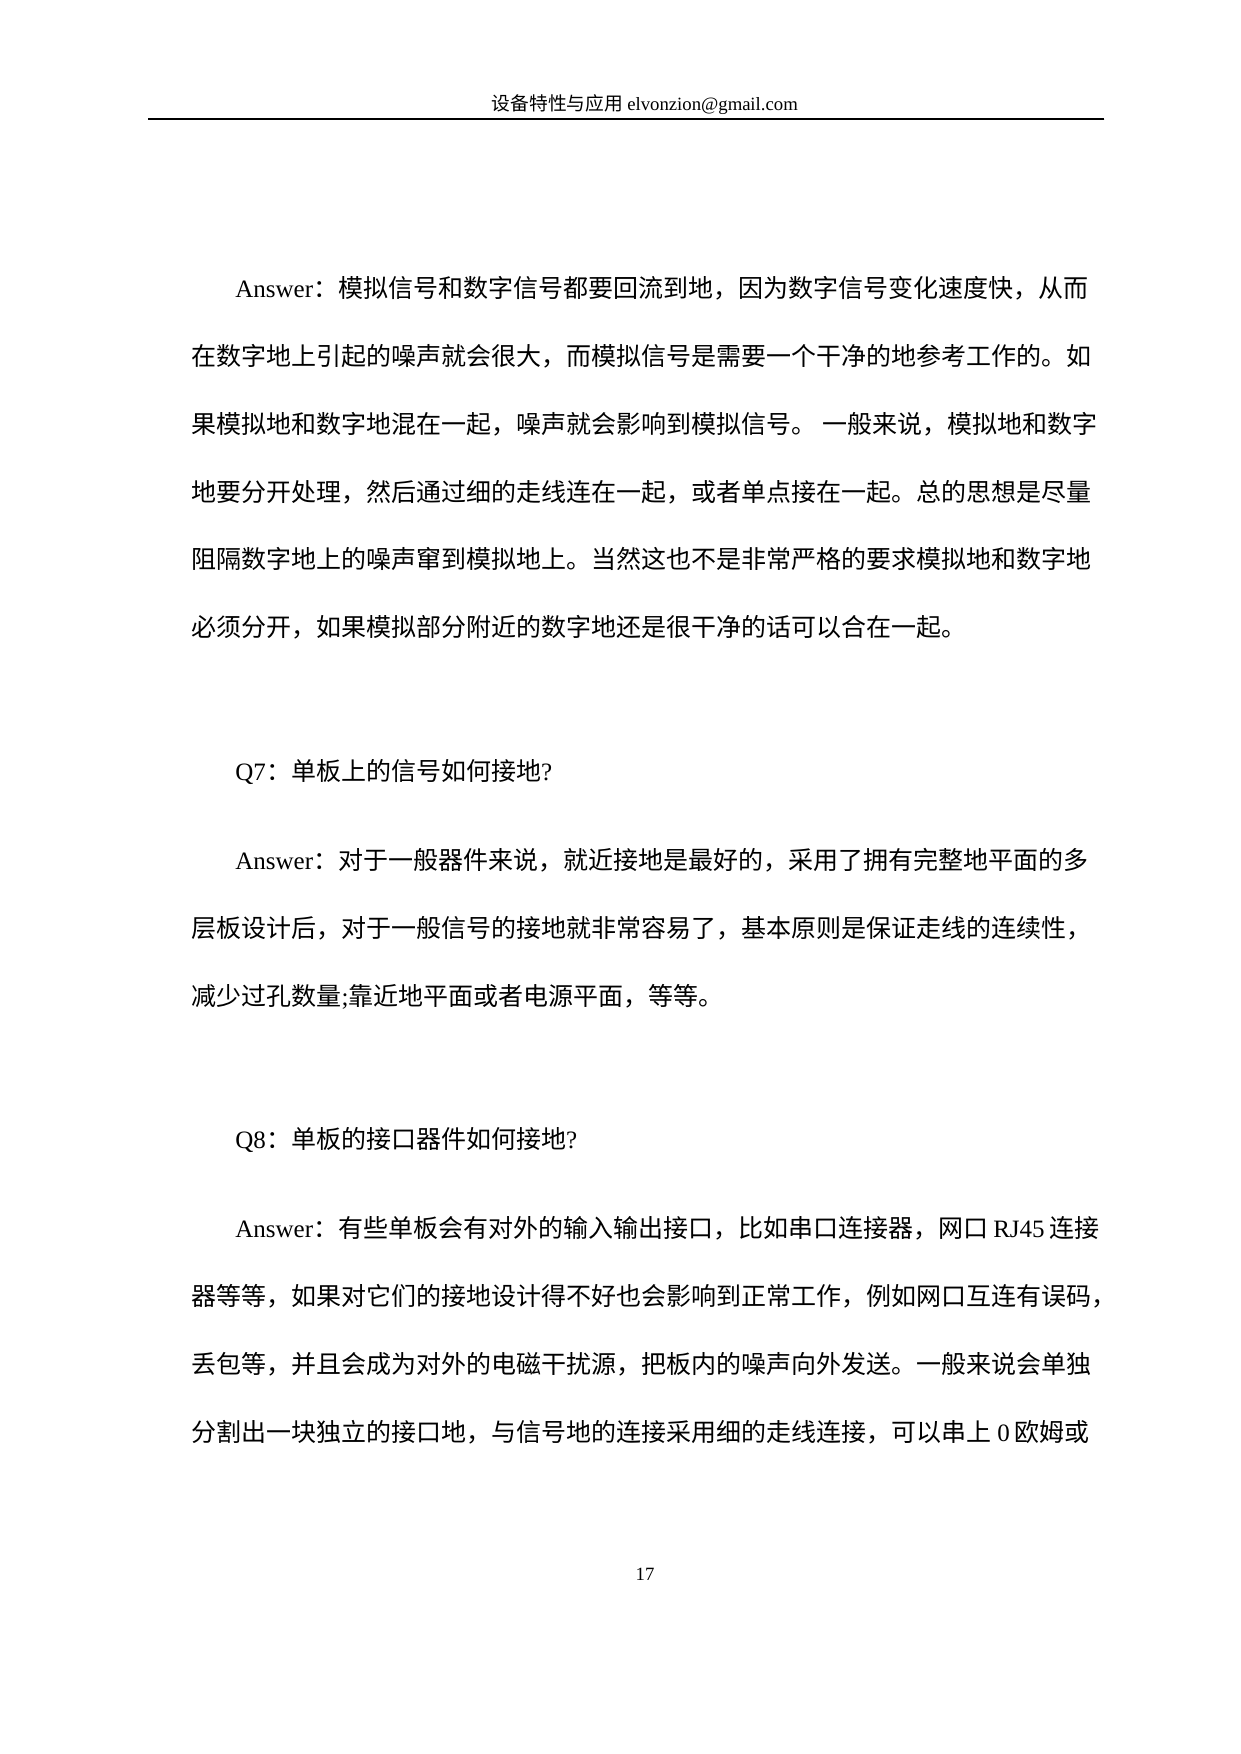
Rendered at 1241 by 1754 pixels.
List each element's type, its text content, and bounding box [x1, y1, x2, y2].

text Answer：对于一般器件来说，就近接地是最好的，采用了拥有完整地平面的多层板设计后，对于一般信号的接地就非常容易了，基本原则是保证走线的连续性，减少过孔数量;靠近地平面或者电源平面，等等。 [191, 824, 1104, 1028]
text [191, 1192, 1104, 1464]
text Answer：模拟信号和数字信号都要回流到地，因为数字信号变化速度快，从而在数字地上引起的噪声就会很大，而模拟信号是需要一个干净的地参考工作的。如果模拟地和数字地混在一起，噪声就会影响到模拟信号。 一般来说，模拟地和数字地要分开处理，然后通过细的走线连在一起，或者单点接在一起。总的思想是尽量阻隔数字地上的噪声窜到模拟地上。当然这也不是非常严格的要求模拟地和数字地必须分开，如果模拟部分附近的数字地还是很干净的话可以合在一起。 [191, 252, 1104, 660]
text Q7：单板上的信号如何接地? [191, 736, 1104, 803]
text Q8：单板的接口器件如何接地? [191, 1104, 1104, 1172]
